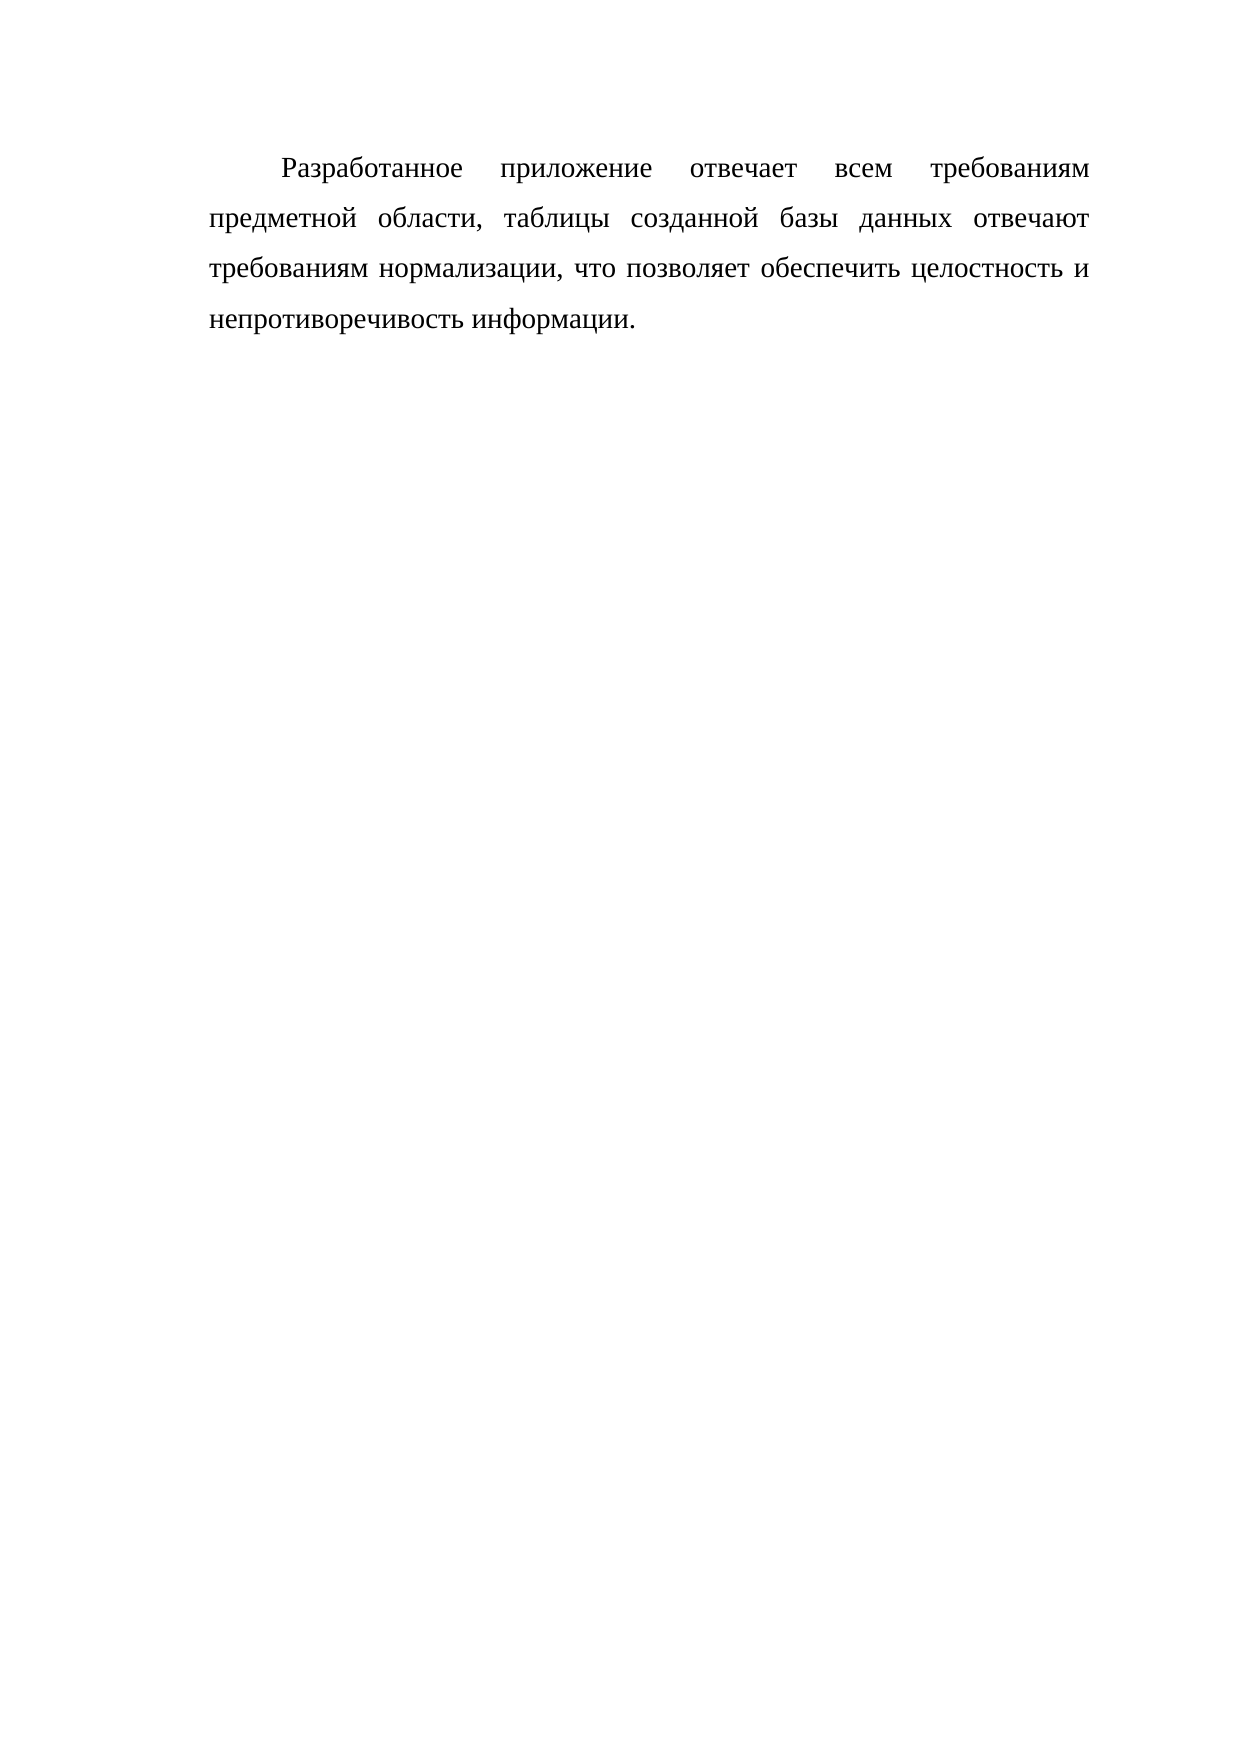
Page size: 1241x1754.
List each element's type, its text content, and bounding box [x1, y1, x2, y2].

text Разработанное приложение отвечает всем требованиям предметной области, таблицы созданной базы данных отвечают требованиям нормализации, что позволяет обеспечить целостность и непротиворечивость информации. [209, 150, 1090, 334]
